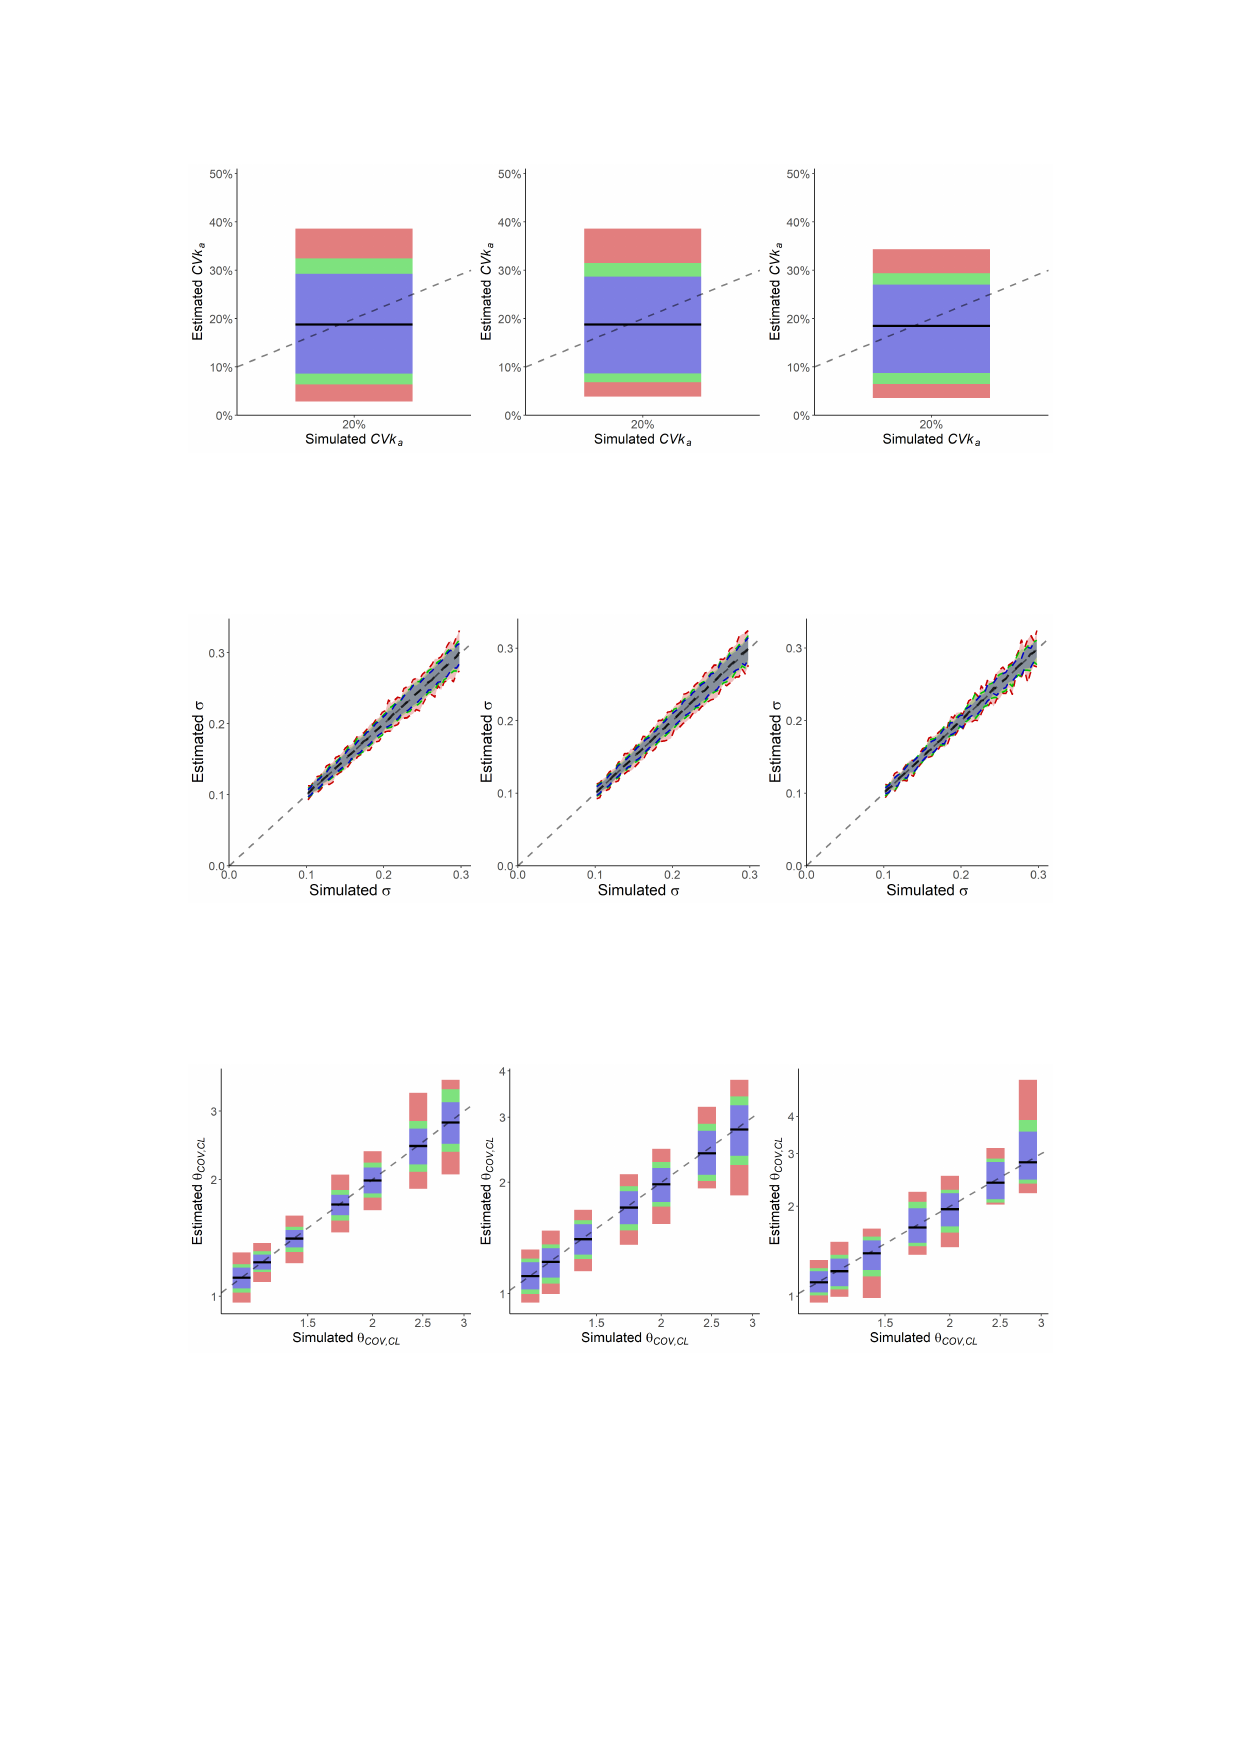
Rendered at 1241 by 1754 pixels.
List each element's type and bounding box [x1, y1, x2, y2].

picture [187, 614, 1053, 903]
picture [187, 1064, 1053, 1353]
picture [187, 164, 1053, 453]
